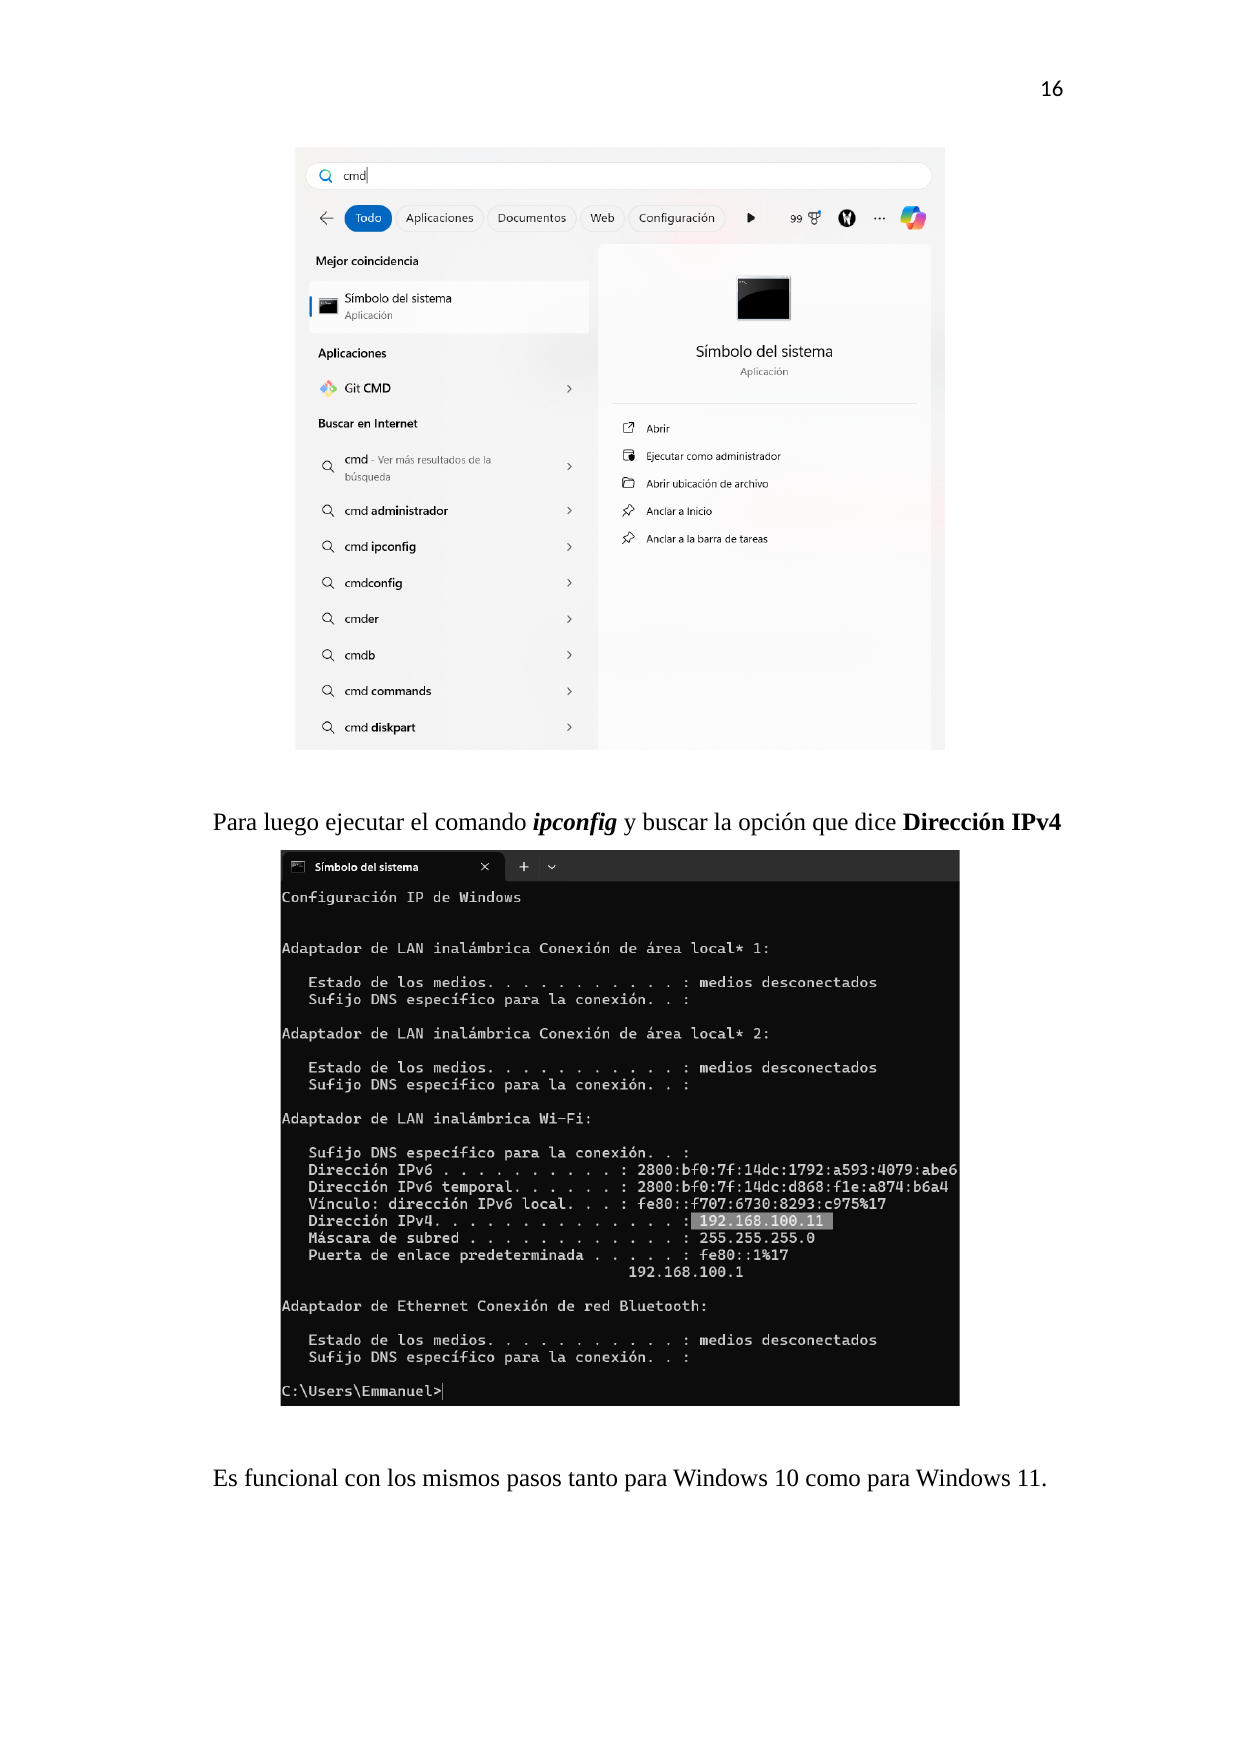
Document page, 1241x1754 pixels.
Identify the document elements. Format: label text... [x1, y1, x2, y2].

picture [295, 147, 945, 750]
text Para luego ejecutar el comando ipconfig y buscar la opción que dice Dirección IPv4 [177, 807, 1063, 836]
picture [280, 850, 960, 1406]
text Es funcional con los mismos pasos tanto para Windows 10 como para Windows 11. [177, 1463, 1063, 1492]
